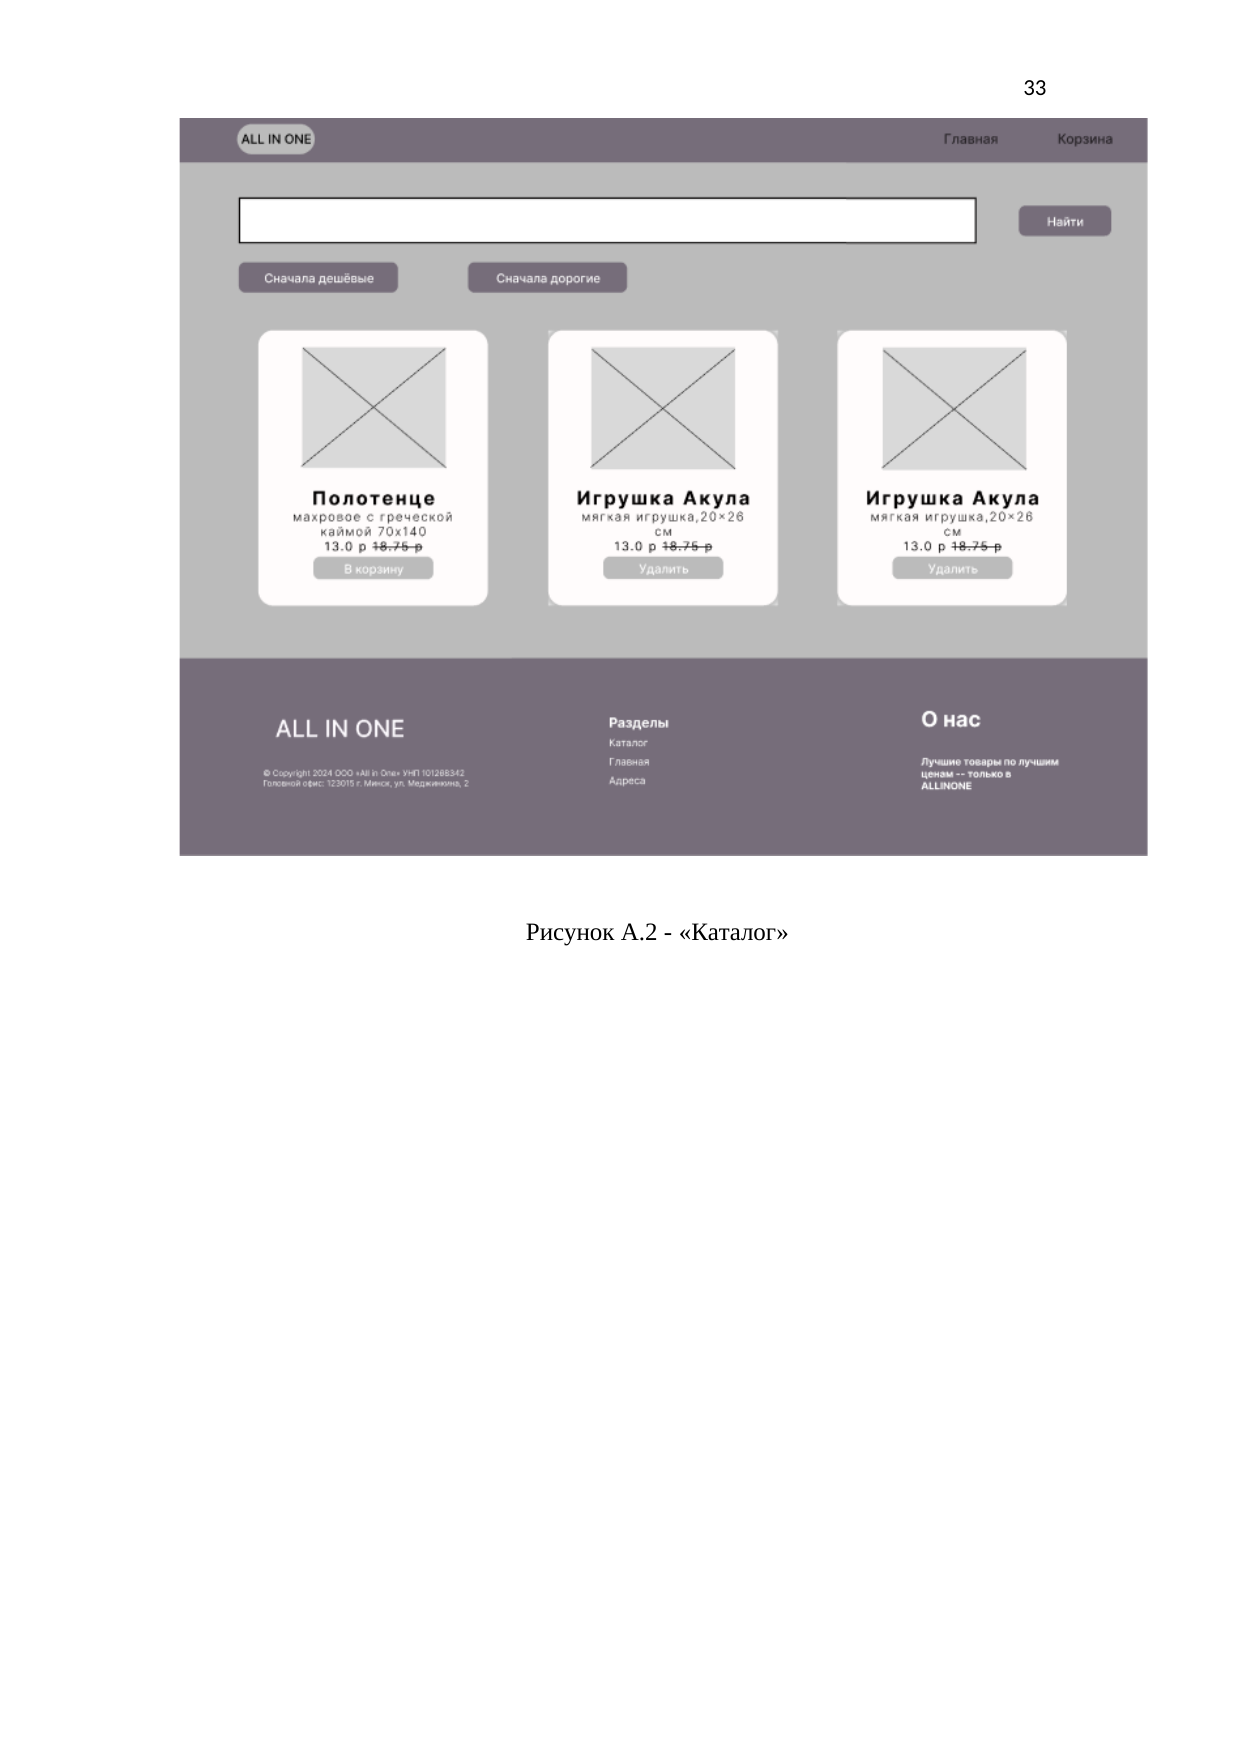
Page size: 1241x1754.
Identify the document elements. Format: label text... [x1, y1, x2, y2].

picture [179, 118, 1148, 856]
text Рисунок А.2 - «Каталог» [136, 917, 1104, 946]
